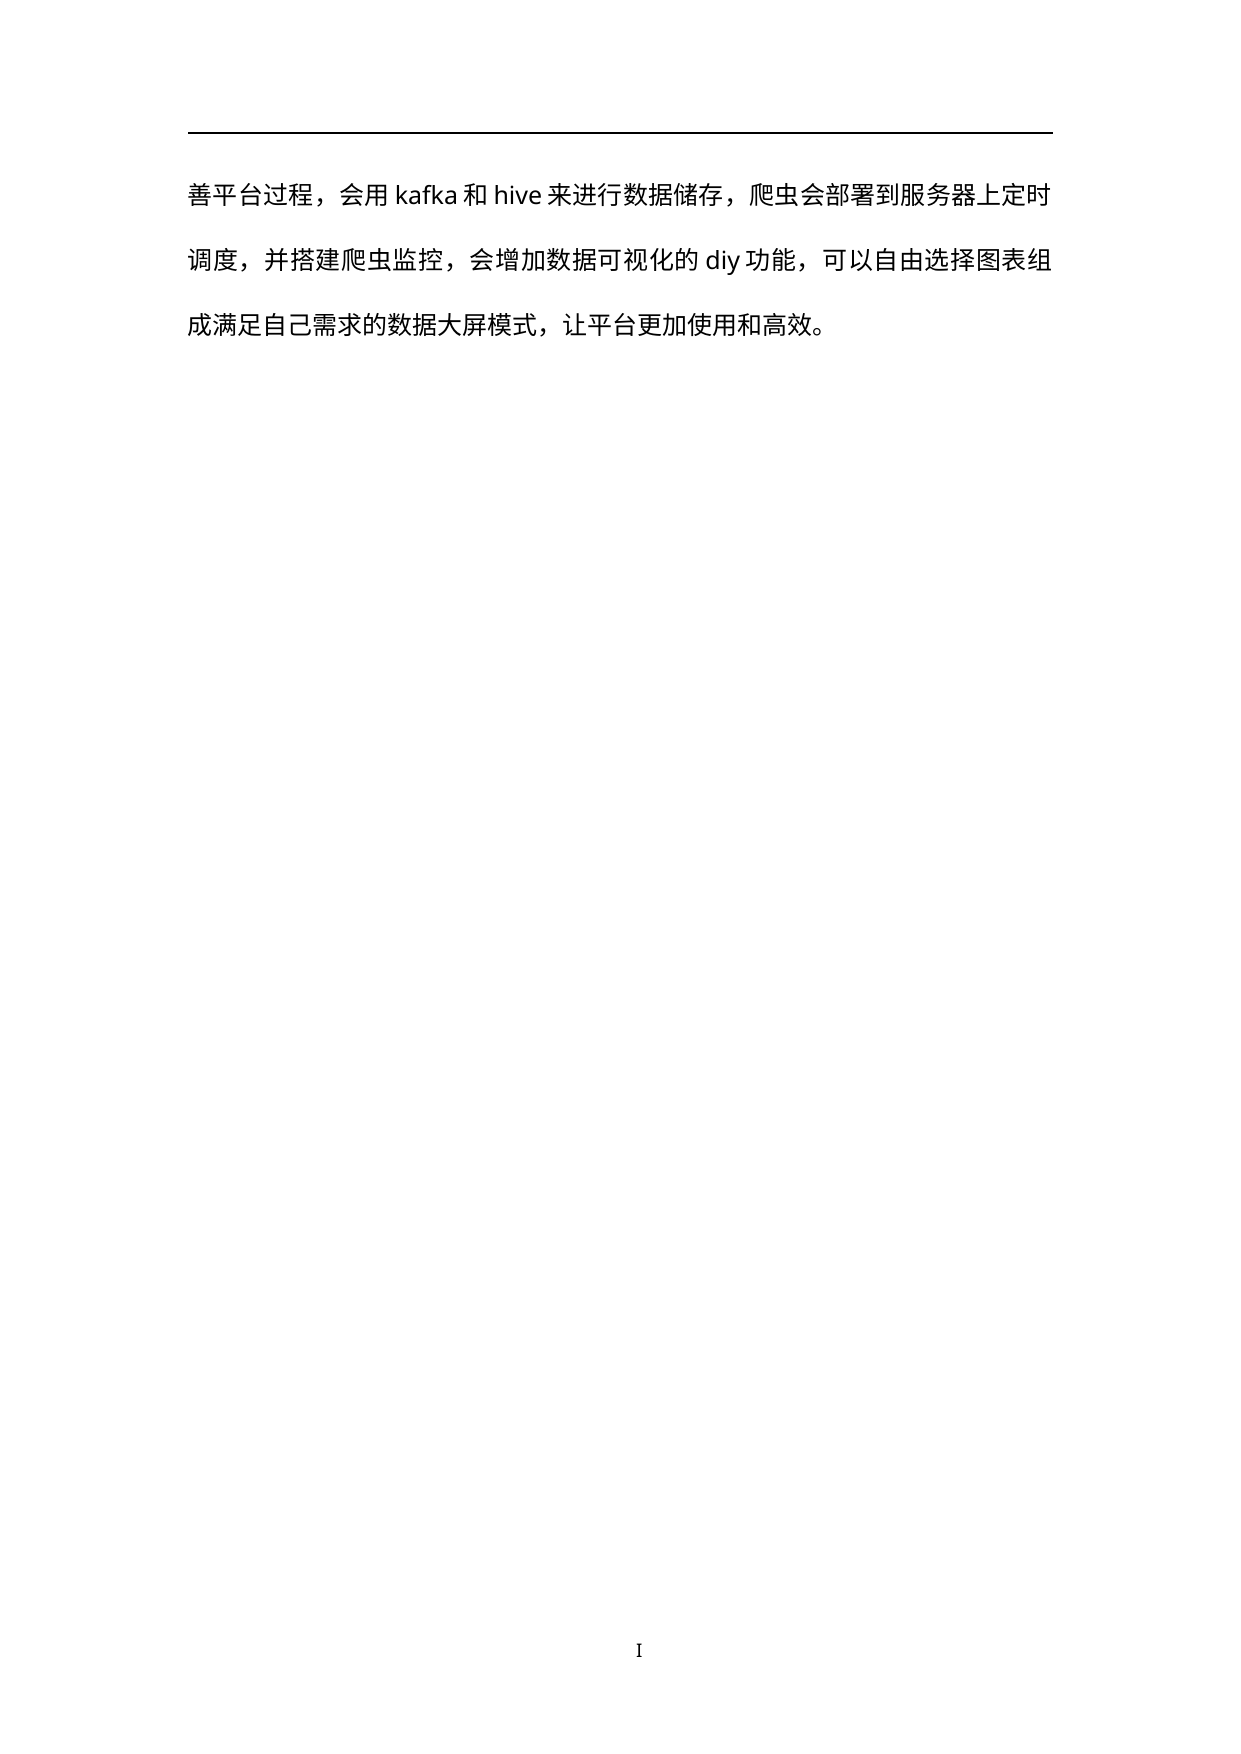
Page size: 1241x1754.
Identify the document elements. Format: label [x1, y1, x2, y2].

text [187, 162, 1053, 357]
